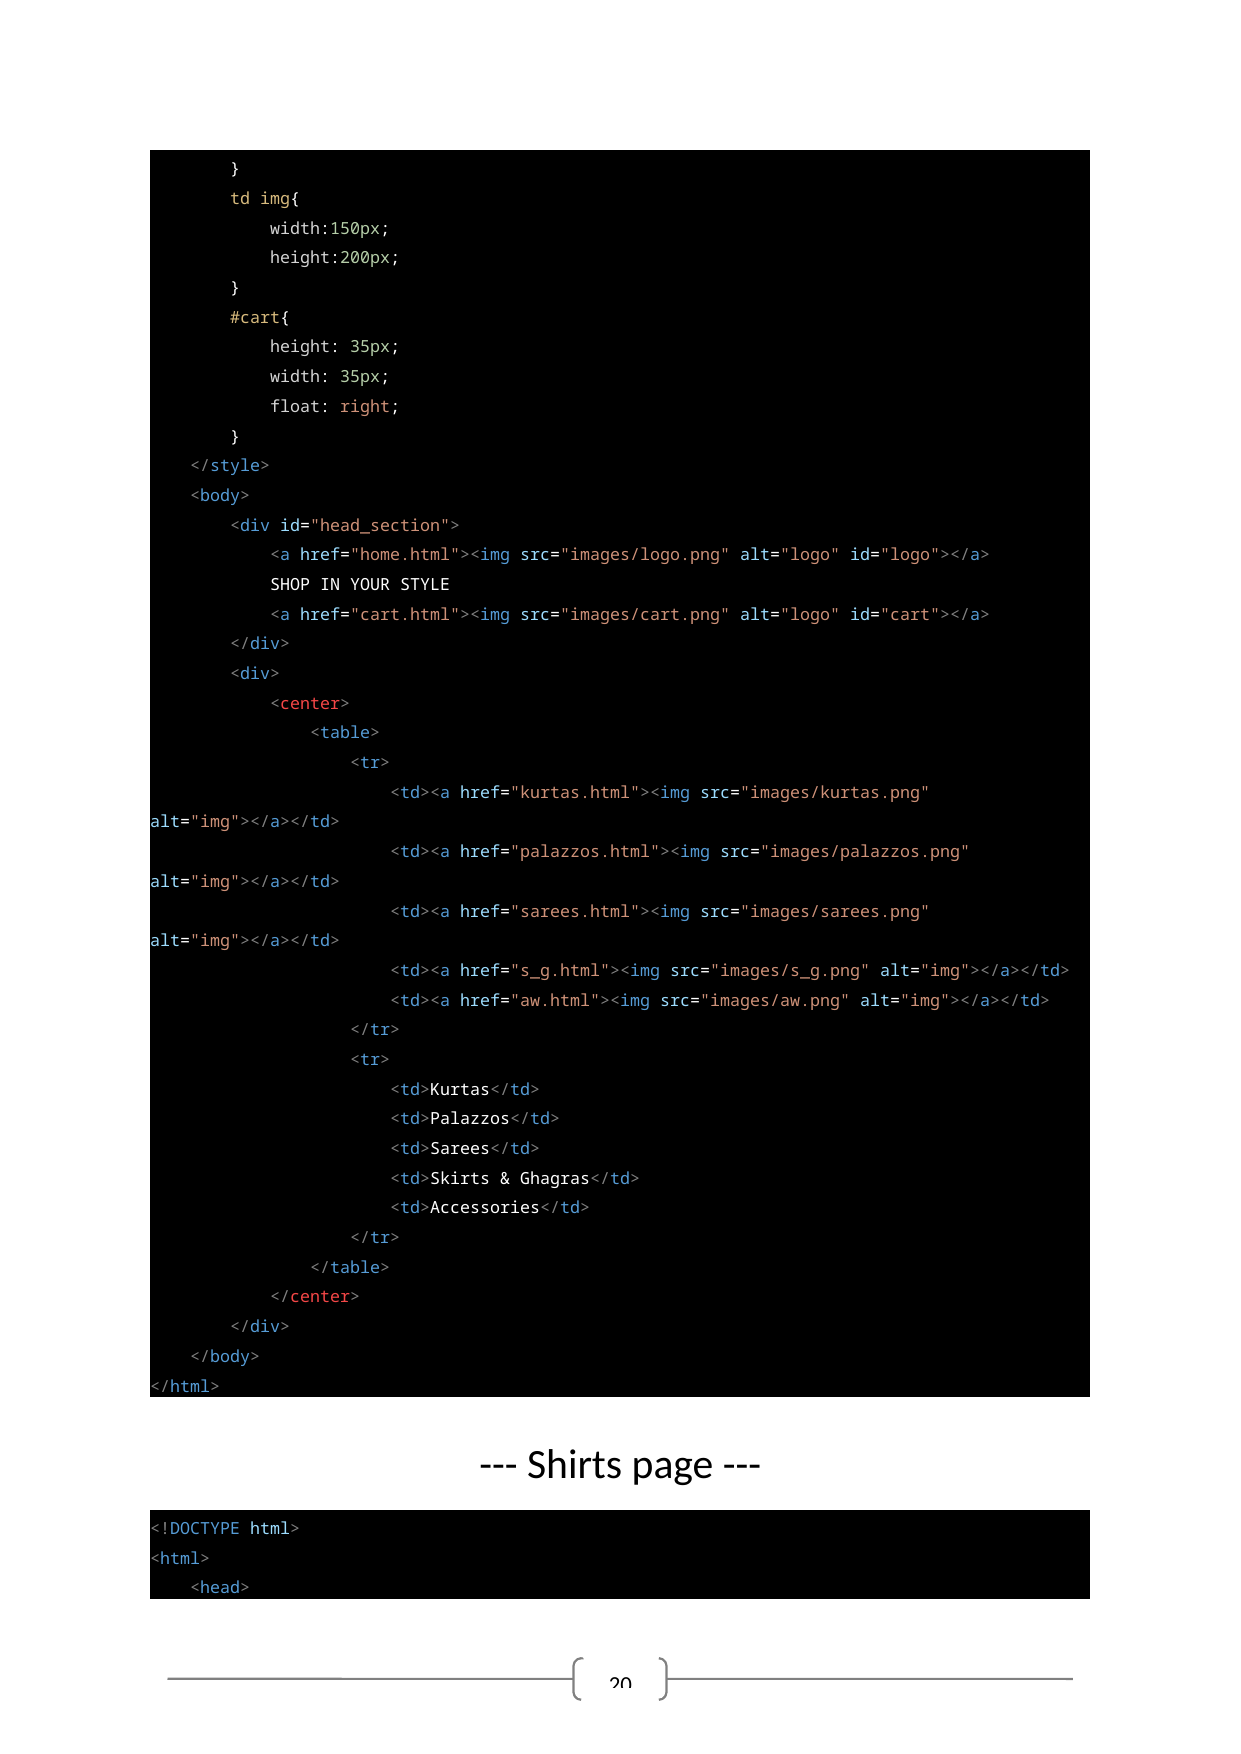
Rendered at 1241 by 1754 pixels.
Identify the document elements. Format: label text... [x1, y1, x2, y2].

text <td>Accessories</td> [150, 1189, 1090, 1219]
text } [150, 417, 1090, 447]
text </div> [150, 625, 1090, 655]
text <td>Skirts & Ghagras</td> [150, 1159, 1090, 1189]
text <table> [150, 714, 1090, 744]
text </table> [150, 1248, 1090, 1278]
text </div> [150, 1308, 1090, 1337]
text <html> [150, 1539, 1090, 1569]
text <head> [150, 1569, 1090, 1599]
text <center> [150, 684, 1090, 714]
text <tr> [150, 1041, 1090, 1070]
text width: 35px; [150, 358, 1090, 387]
text <tr> [150, 744, 1090, 773]
text <td><a href="kurtas.html"><img src="images/kurtas.png" alt="img"></a></td> [150, 773, 1090, 833]
text <!DOCTYPE html> [150, 1510, 1090, 1539]
text <td><a href="aw.html"><img src="images/aw.png" alt="img"></a></td> [150, 981, 1090, 1011]
text <a href="home.html"><img src="images/logo.png" alt="logo" id="logo"></a> [150, 536, 1090, 566]
text <div id="head_section"> [150, 506, 1090, 536]
text width:150px; [150, 209, 1090, 239]
text height: 35px; [150, 328, 1090, 358]
text #cart{ [150, 298, 1090, 328]
text <td>Palazzos</td> [150, 1100, 1090, 1130]
text <td>Sarees</td> [150, 1130, 1090, 1159]
text <td>Kurtas</td> [150, 1070, 1090, 1100]
text <a href="cart.html"><img src="images/cart.png" alt="logo" id="cart"></a> [150, 595, 1090, 625]
text </html> [150, 1367, 1090, 1397]
text --- Shirts page --- [150, 1438, 1090, 1489]
text float: right; [150, 387, 1090, 417]
text <td><a href="palazzos.html"><img src="images/palazzos.png" alt="img"></a></td> [150, 833, 1090, 892]
text </style> [150, 447, 1090, 477]
text <td><a href="sarees.html"><img src="images/sarees.png" alt="img"></a></td> [150, 892, 1090, 952]
text } [150, 269, 1090, 298]
text SHOP IN YOUR STYLE [150, 566, 1090, 595]
text </tr> [150, 1219, 1090, 1248]
text <td><a href="s_g.html"><img src="images/s_g.png" alt="img"></a></td> [150, 952, 1090, 981]
text <body> [150, 477, 1090, 506]
text height:200px; [150, 239, 1090, 269]
text } [150, 150, 1090, 180]
text </tr> [150, 1011, 1090, 1041]
text </center> [150, 1278, 1090, 1308]
text td img{ [150, 180, 1090, 209]
text </body> [150, 1337, 1090, 1367]
text <div> [150, 655, 1090, 684]
